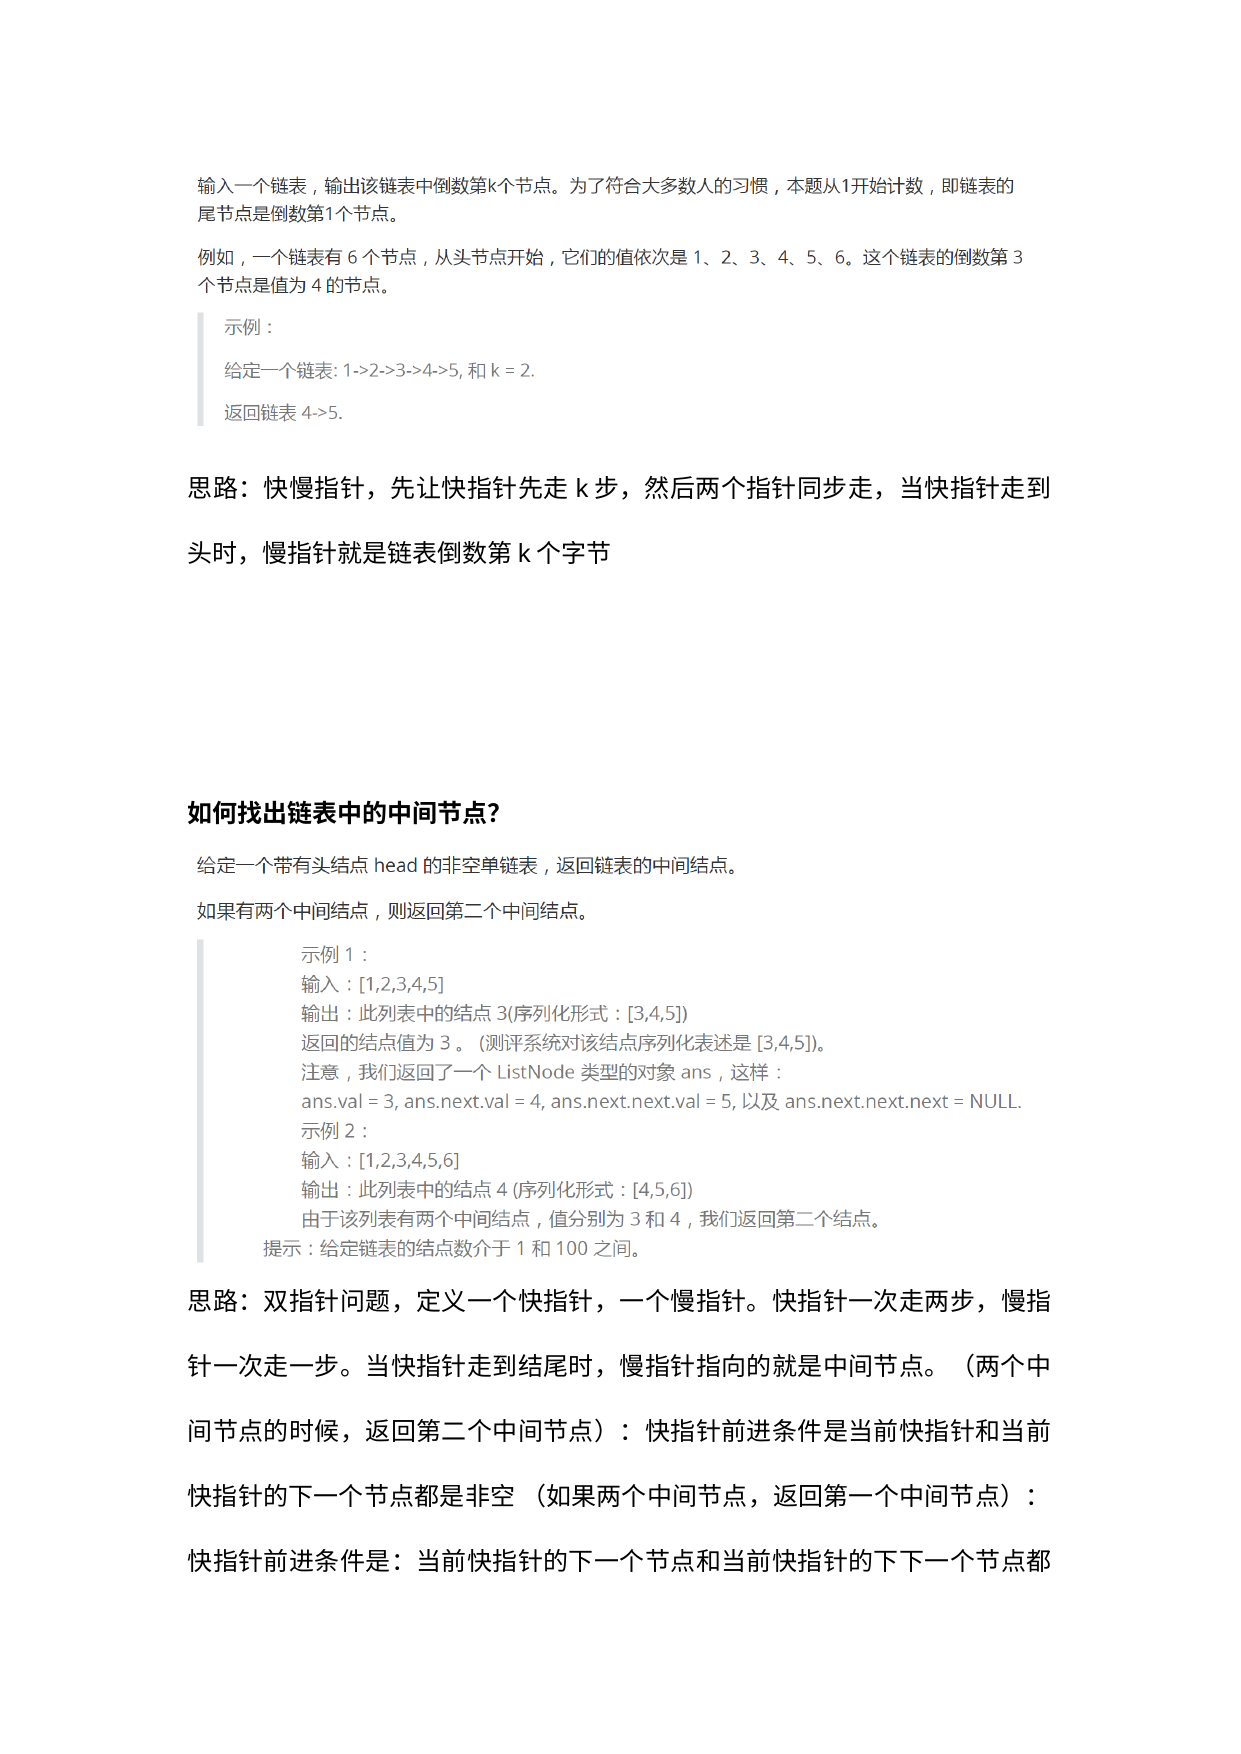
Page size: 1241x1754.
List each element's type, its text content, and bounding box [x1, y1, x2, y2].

text 如何找出链表中的中间节点？ [187, 779, 1053, 844]
picture [187, 844, 1053, 1265]
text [187, 1267, 1053, 1592]
picture [187, 162, 1053, 433]
text 思路：快慢指针，先让快指针先走k步，然后两个指针同步走，当快指针走到头时，慢指针就是链表倒数第k个字节 [187, 454, 1053, 584]
